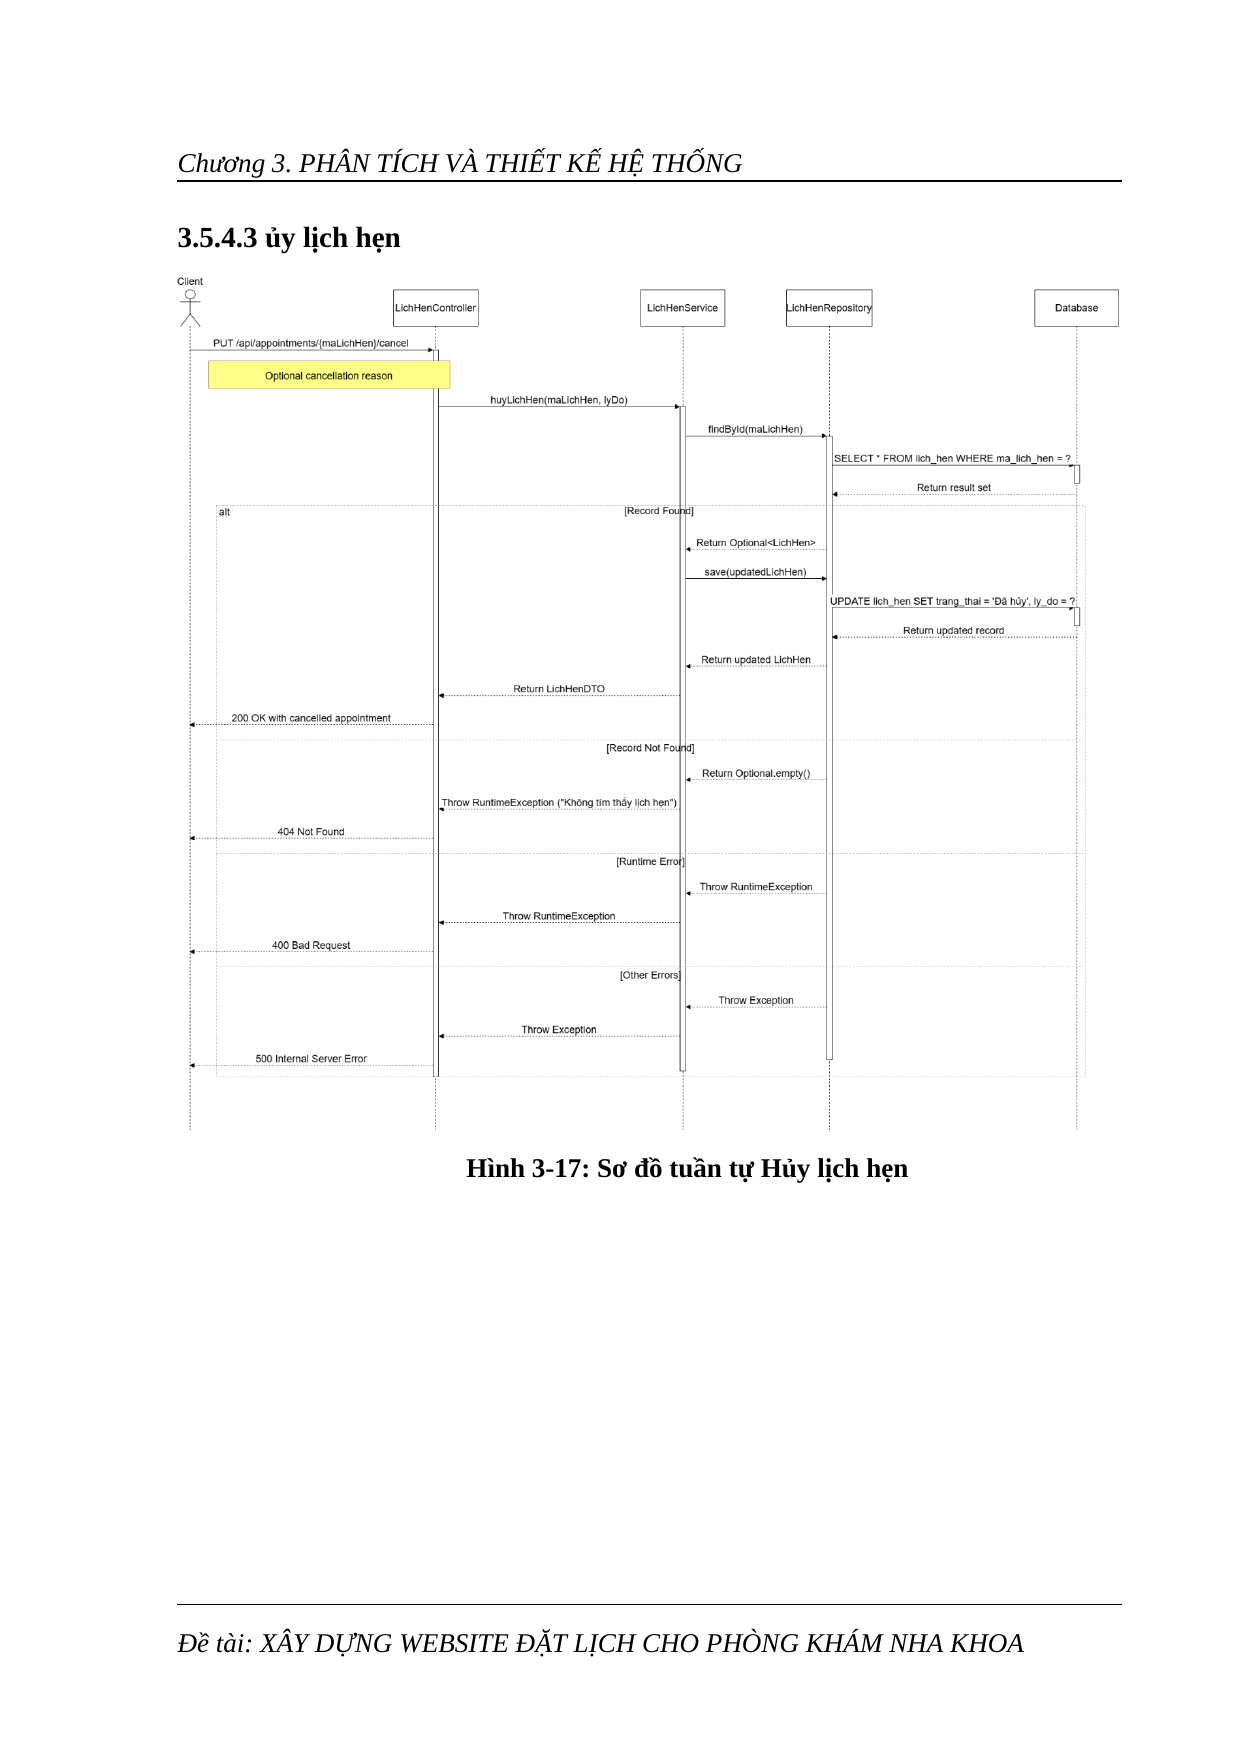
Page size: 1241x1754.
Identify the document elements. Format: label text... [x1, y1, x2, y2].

text 3.5.4.3 ủy lịch hẹn [177, 220, 1122, 253]
text Hình 3-17: Sơ đồ tuần tự Hủy lịch hẹn [252, 1152, 1122, 1183]
picture [177, 275, 1119, 1130]
